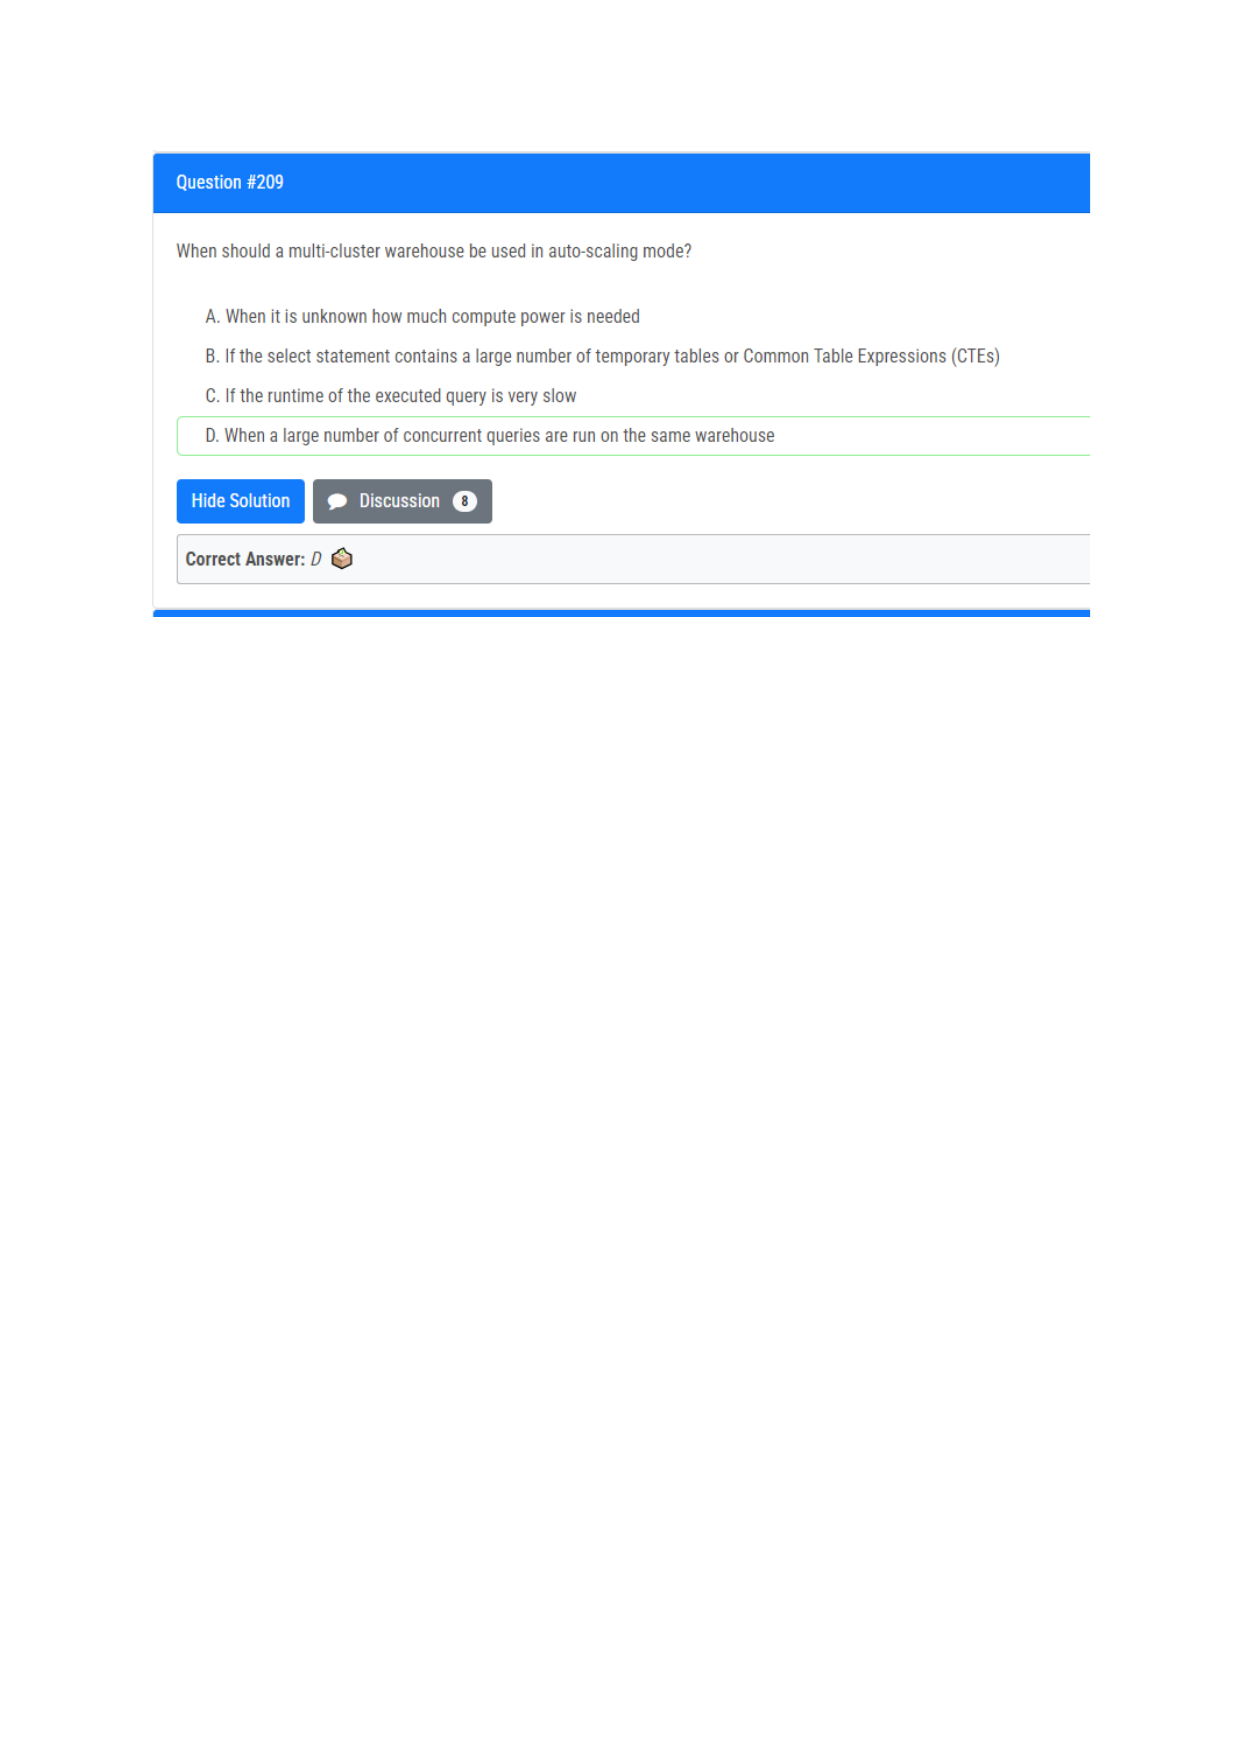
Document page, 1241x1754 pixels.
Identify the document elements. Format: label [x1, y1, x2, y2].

picture [150, 150, 1091, 617]
